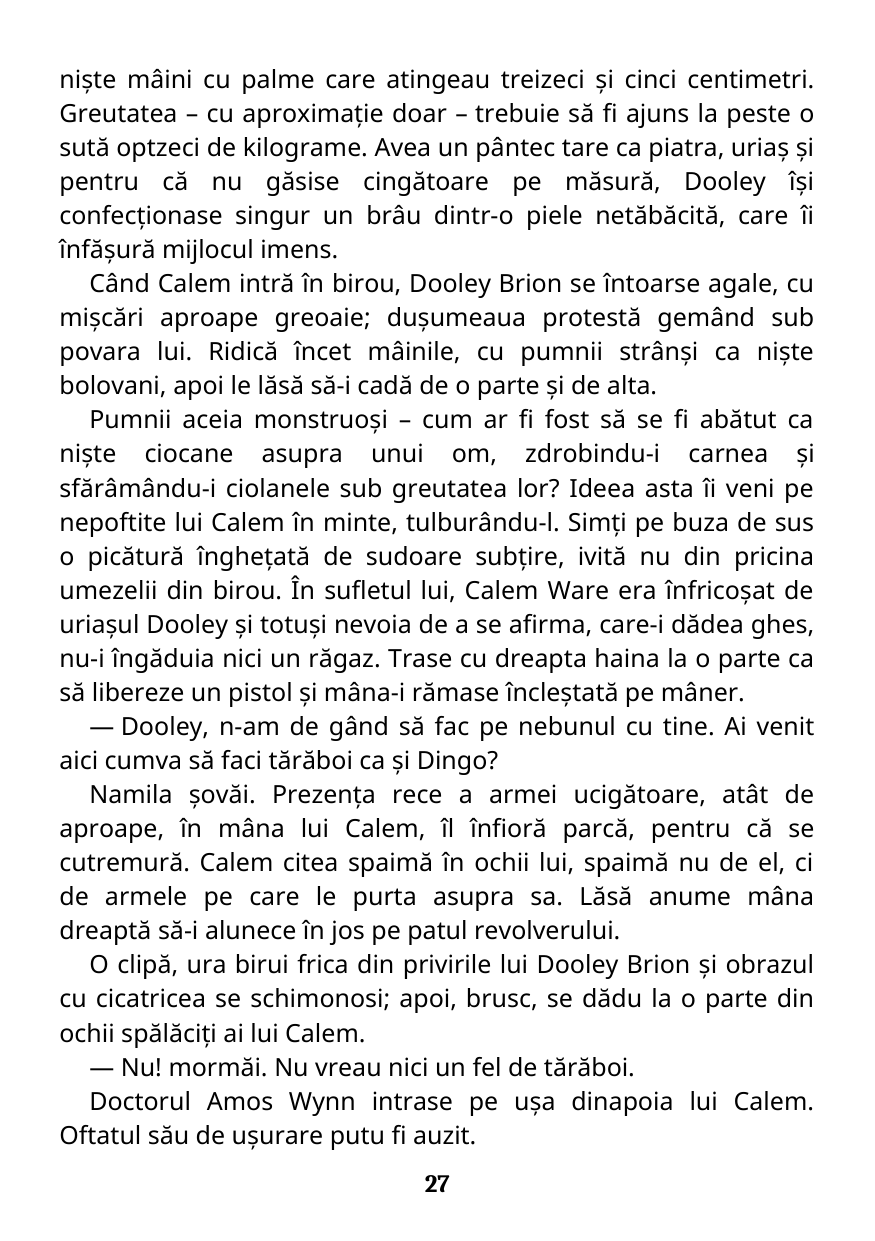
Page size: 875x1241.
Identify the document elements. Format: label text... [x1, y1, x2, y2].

text Când Calem intră în birou, Dooley Brion se întoarse agale, cu mişcări aproape greoaie; duşumeaua protestă gemând sub povara lui. Ridică încet mâinile, cu pumnii strânşi ca nişte bolovani, apoi le lăsă să-i cadă de o parte şi de alta. [59, 266, 815, 402]
text Namila şovăi. Prezenţa rece a armei ucigătoare, atât de aproape, în mâna lui Calem, îl înfioră parcă, pentru că se cutremură. Calem citea spaimă în ochii lui, spaimă nu de el, ci de armele pe care le purta asupra sa. Lăsă anume mâna dreaptă să-i alunece în jos pe patul revolverului. [59, 777, 815, 947]
text Doctorul Amos Wynn intrase pe uşa dinapoia lui Calem. Oftatul său de uşurare putu fi auzit. [59, 1083, 815, 1151]
text — Dooley, n-am de gând să fac pe nebunul cu tine. Ai venit aici cumva să faci tărăboi ca şi Dingo? [59, 709, 815, 777]
text — Nu! mormăi. Nu vreau nici un fel de tărăboi. [59, 1049, 815, 1083]
text O clipă, ura birui frica din privirile lui Dooley Brion şi obrazul cu cicatricea se schimonosi; apoi, brusc, se dădu la o parte din ochii spălăciţi ai lui Calem. [59, 947, 815, 1049]
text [59, 61, 815, 266]
text Pumnii aceia monstruoşi – cum ar fi fost să se fi abătut ca nişte ciocane asupra unui om, zdrobindu-i carnea şi sfărâmându-i ciolanele sub greutatea lor? Ideea asta îi veni pe nepoftite lui Calem în minte, tulburându-l. Simţi pe buza de sus o picătură îngheţată de sudoare subţire, ivită nu din pricina umezelii din birou. În sufletul lui, Calem Ware era înfricoşat de uriaşul Dooley şi totuşi nevoia de a se afirma, care-i dădea ghes, nu-i îngăduia nici un răgaz. Trase cu dreapta haina la o parte ca să libereze un pistol şi mâna-i rămase încleştată pe mâner. [59, 402, 815, 709]
